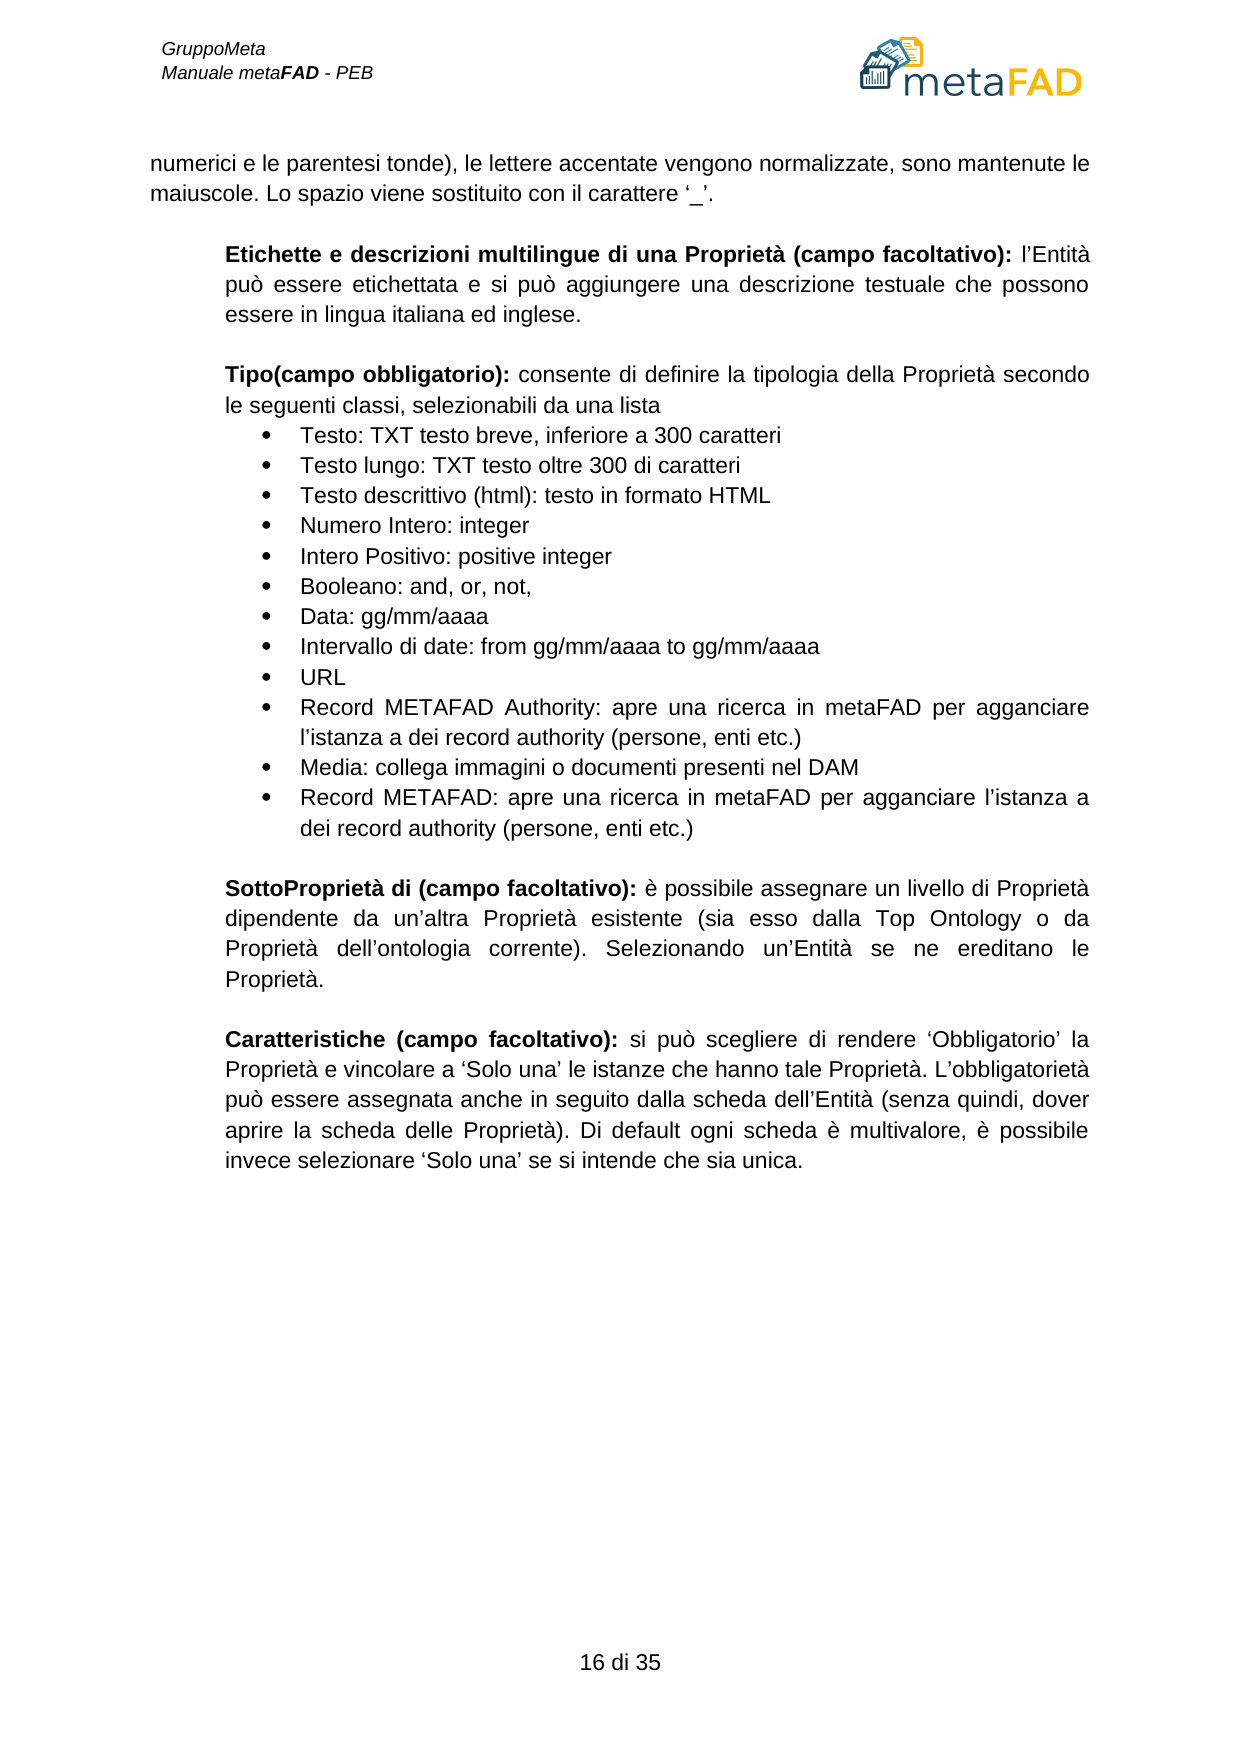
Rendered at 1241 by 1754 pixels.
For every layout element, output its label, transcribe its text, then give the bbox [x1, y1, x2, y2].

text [150, 150, 1090, 207]
list Testo lungo: TXT testo oltre 300 di caratteri [262, 452, 1090, 478]
text Tipo(campo obbligatorio): consente di definire la tipologia della Proprietà secondo le seguenti classi, selezionabili da una lista [225, 361, 1090, 418]
list Record METAFAD: apre una ricerca in metaFAD per agganciare l’istanza a dei record authority (persone, enti etc.) [262, 784, 1090, 841]
text SottoProprietà di (campo facoltativo): è possibile assegnare un livello di Proprietà dipendente da un’altra Proprietà esistente (sia esso dalla Top Ontology o da Proprietà dell’ontologia corrente). Selezionando un’Entità se ne ereditano le Proprietà. [225, 875, 1090, 992]
picture [860, 37, 1082, 96]
list Testo: TXT testo breve, inferiore a 300 caratteri [262, 422, 1090, 448]
list Booleano: and, or, not, [262, 573, 1090, 599]
list Testo descrittivo (html): testo in formato HTML [262, 482, 1090, 509]
list Intero Positivo: positive integer [262, 543, 1090, 569]
list Record METAFAD Authority: apre una ricerca in metaFAD per agganciare l’istanza a dei record authority (persone, enti etc.) [262, 694, 1090, 750]
text Etichette e descrizioni multilingue di una Proprietà (campo facoltativo): l’Entità può essere etichettata e si può aggiungere una descrizione testuale che possono essere in lingua italiana ed inglese. [225, 241, 1090, 327]
list Data: gg/mm/aaaa [262, 603, 1090, 629]
list Media: collega immagini o documenti presenti nel DAM [262, 754, 1090, 781]
list URL [262, 663, 1090, 690]
list Numero Intero: integer [262, 512, 1090, 539]
text Caratteristiche (campo facoltativo): si può scegliere di rendere ‘Obbligatorio’ la Proprietà e vincolare a ‘Solo una’ le istanze che hanno tale Proprietà. L’obbligatorietà può essere assegnata anche in seguito dalla scheda dell’Entità (senza quindi, dover aprire la scheda delle Proprietà). Di default ogni scheda è multivalore, è possibile invece selezionare ‘Solo una’ se si intende che sia unica. [225, 1026, 1090, 1173]
list Intervallo di date: from gg/mm/aaaa to gg/mm/aaaa [262, 633, 1090, 660]
